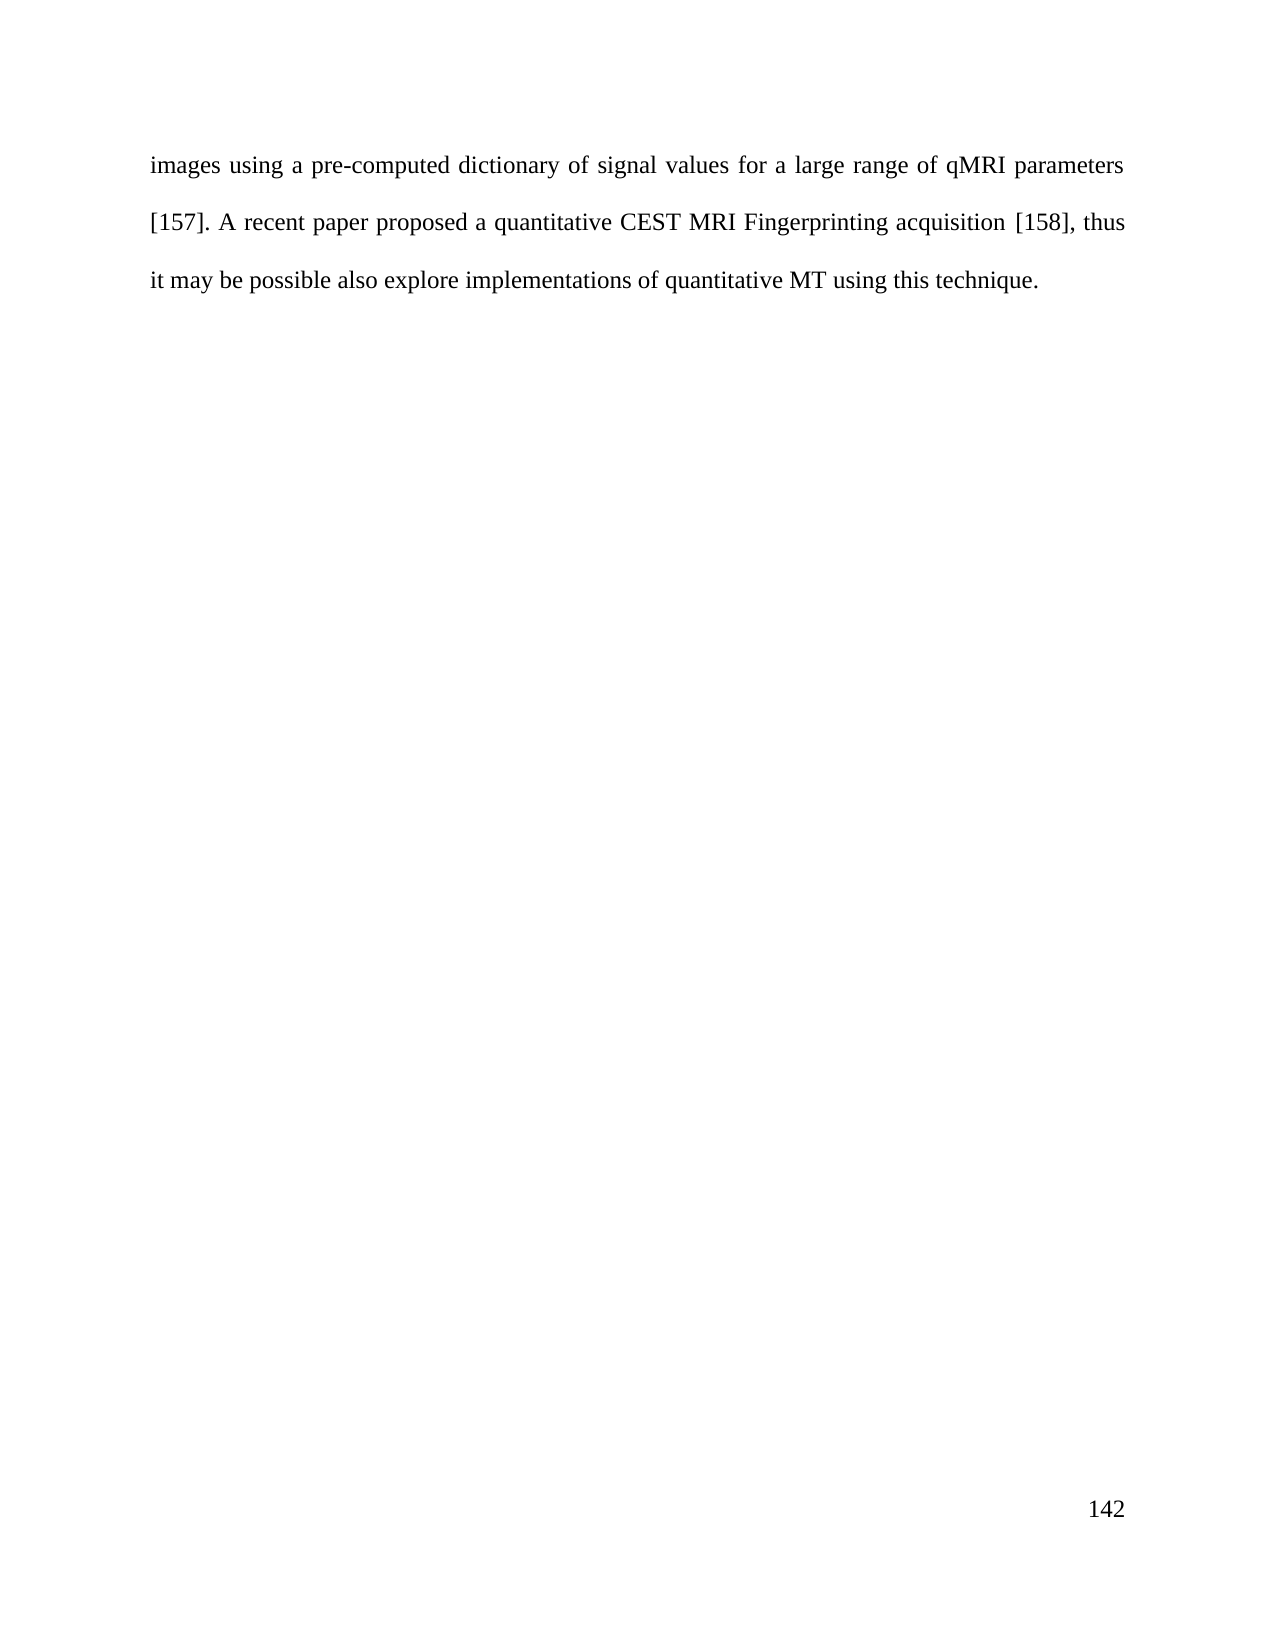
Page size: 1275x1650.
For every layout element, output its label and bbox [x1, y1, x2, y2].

text [150, 150, 1125, 294]
